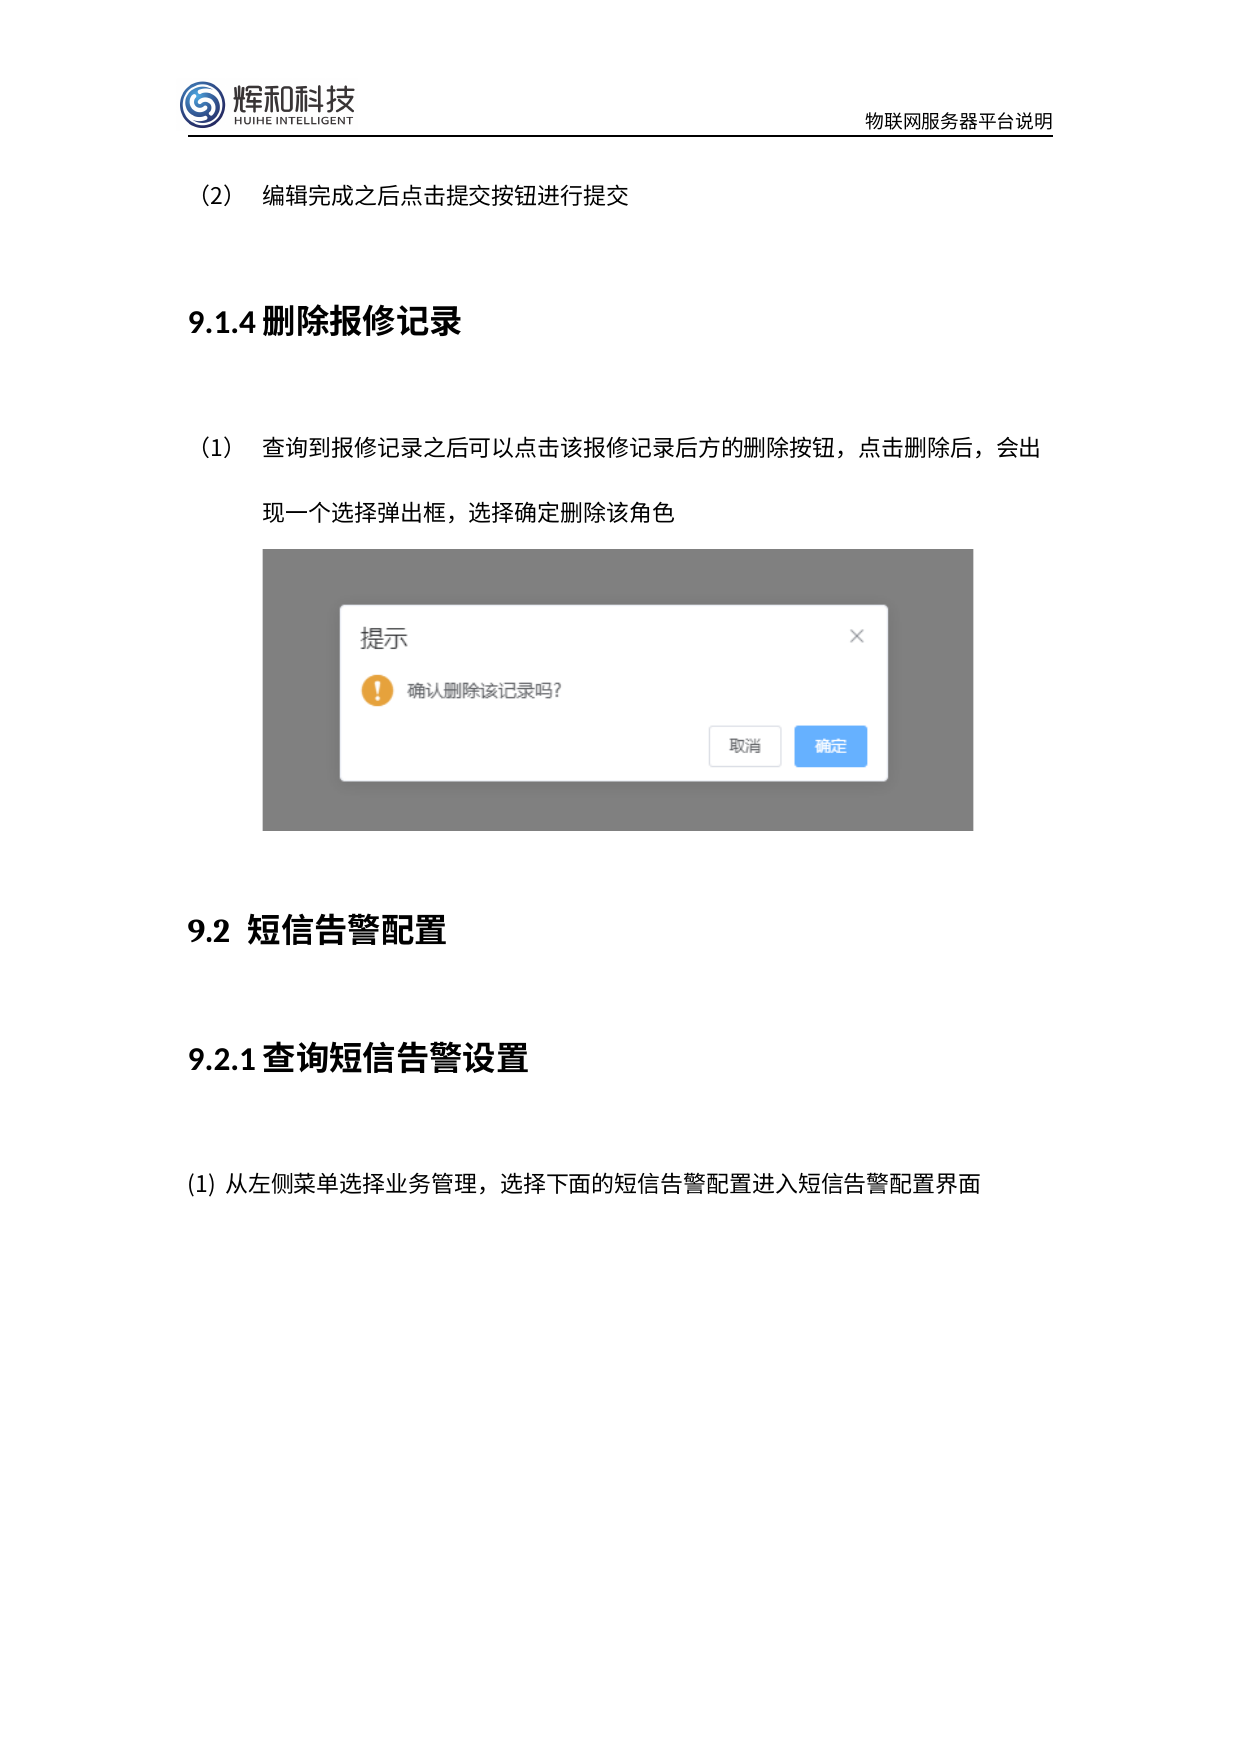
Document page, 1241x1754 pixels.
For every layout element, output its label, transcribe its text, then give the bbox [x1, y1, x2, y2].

subtitle 短信告警配置 [187, 896, 1053, 961]
list 编辑完成之后点击提交按钮进行提交 [187, 162, 1053, 227]
picture [176, 78, 359, 131]
subtitle 查询短信告警设置 [187, 1023, 1053, 1088]
subtitle 删除报修记录 [187, 287, 1053, 352]
list 从左侧菜单选择业务管理，选择下面的短信告警配置进入短信告警配置界面 [187, 1150, 1053, 1215]
picture [262, 549, 974, 831]
list 查询到报修记录之后可以点击该报修记录后方的删除按钮，点击删除后，会出现一个选择弹出框，选择确定删除该角色 [187, 414, 1053, 544]
